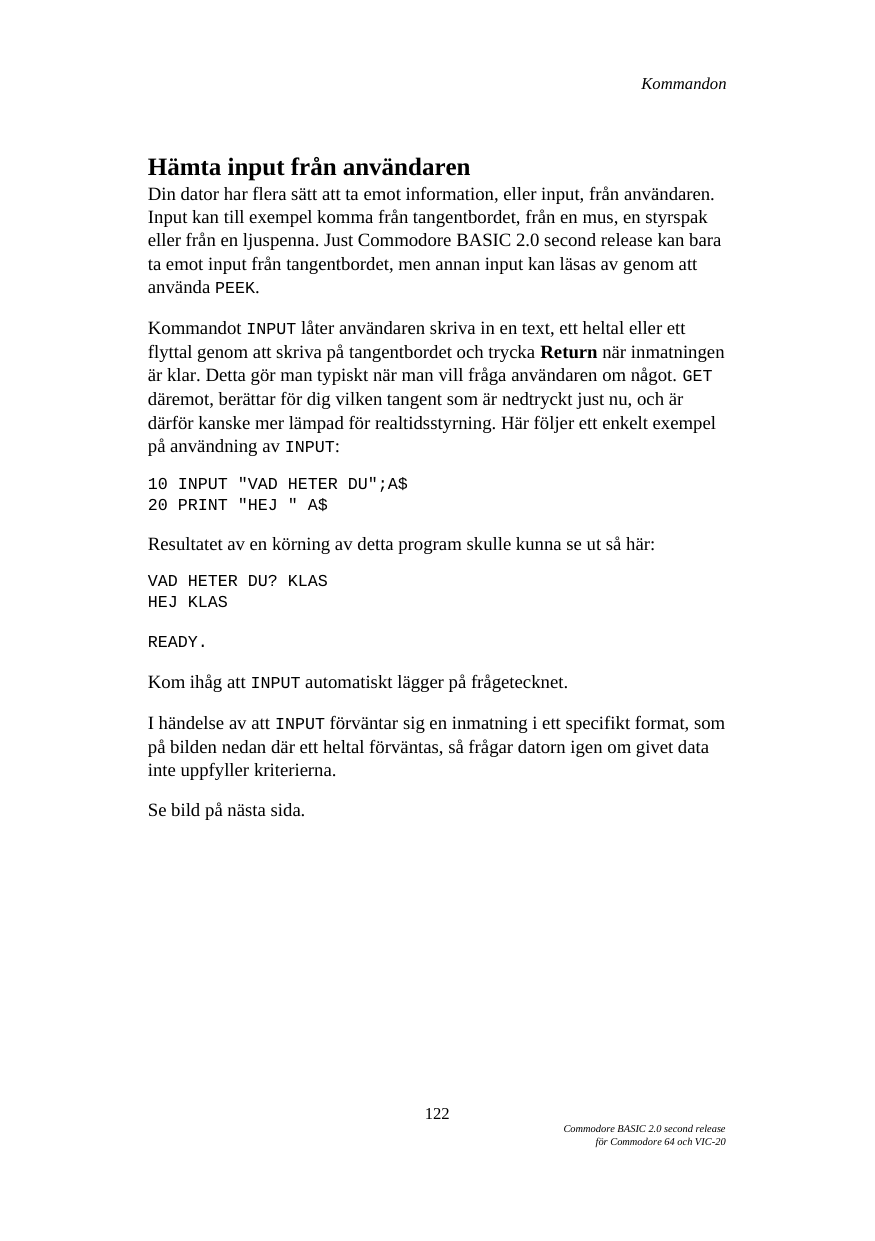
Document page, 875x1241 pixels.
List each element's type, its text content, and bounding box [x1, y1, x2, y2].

text I händelse av att INPUT förväntar sig en inmatning i ett specifikt format, som på bilden nedan där ett heltal förväntas, så frågar datorn igen om givet data inte uppfyller kriterierna. [148, 712, 726, 781]
text Kommandot INPUT låter användaren skriva in en text, ett heltal eller ett flyttal genom att skriva på tangentbordet och trycka Return när inmatningen är klar. Detta gör man typiskt när man vill fråga användaren om något. GET däremot, berättar för dig vilken tangent som är nedtryckt just nu, och är därför kanske mer lämpad för realtidsstyrning. Här följer ett enkelt exempel på användning av INPUT: [148, 317, 726, 457]
text 10 INPUT "VAD HETER DU";A$ 20 PRINT "HEJ " A$ [148, 476, 726, 515]
text Kom ihåg att INPUT automatiskt lägger på frågetecknet. [148, 671, 726, 693]
text Se bild på nästa sida. [148, 799, 726, 821]
text Din dator har flera sätt att ta emot information, eller input, från användaren. Input kan till exempel komma från tangentbordet, från en mus, en styrspak eller från en ljuspenna. Just Commodore BASIC 2.0 second release kan bara ta emot input från tangentbordet, men annan input kan läsas av genom att använda PEEK. [148, 183, 726, 298]
text Resultatet av en körning av detta program skulle kunna se ut så här: [148, 533, 726, 554]
text VAD HETER DU? KLAS HEJ KLAS READY. [148, 573, 726, 653]
subtitle Hämta input från användaren [148, 152, 726, 181]
